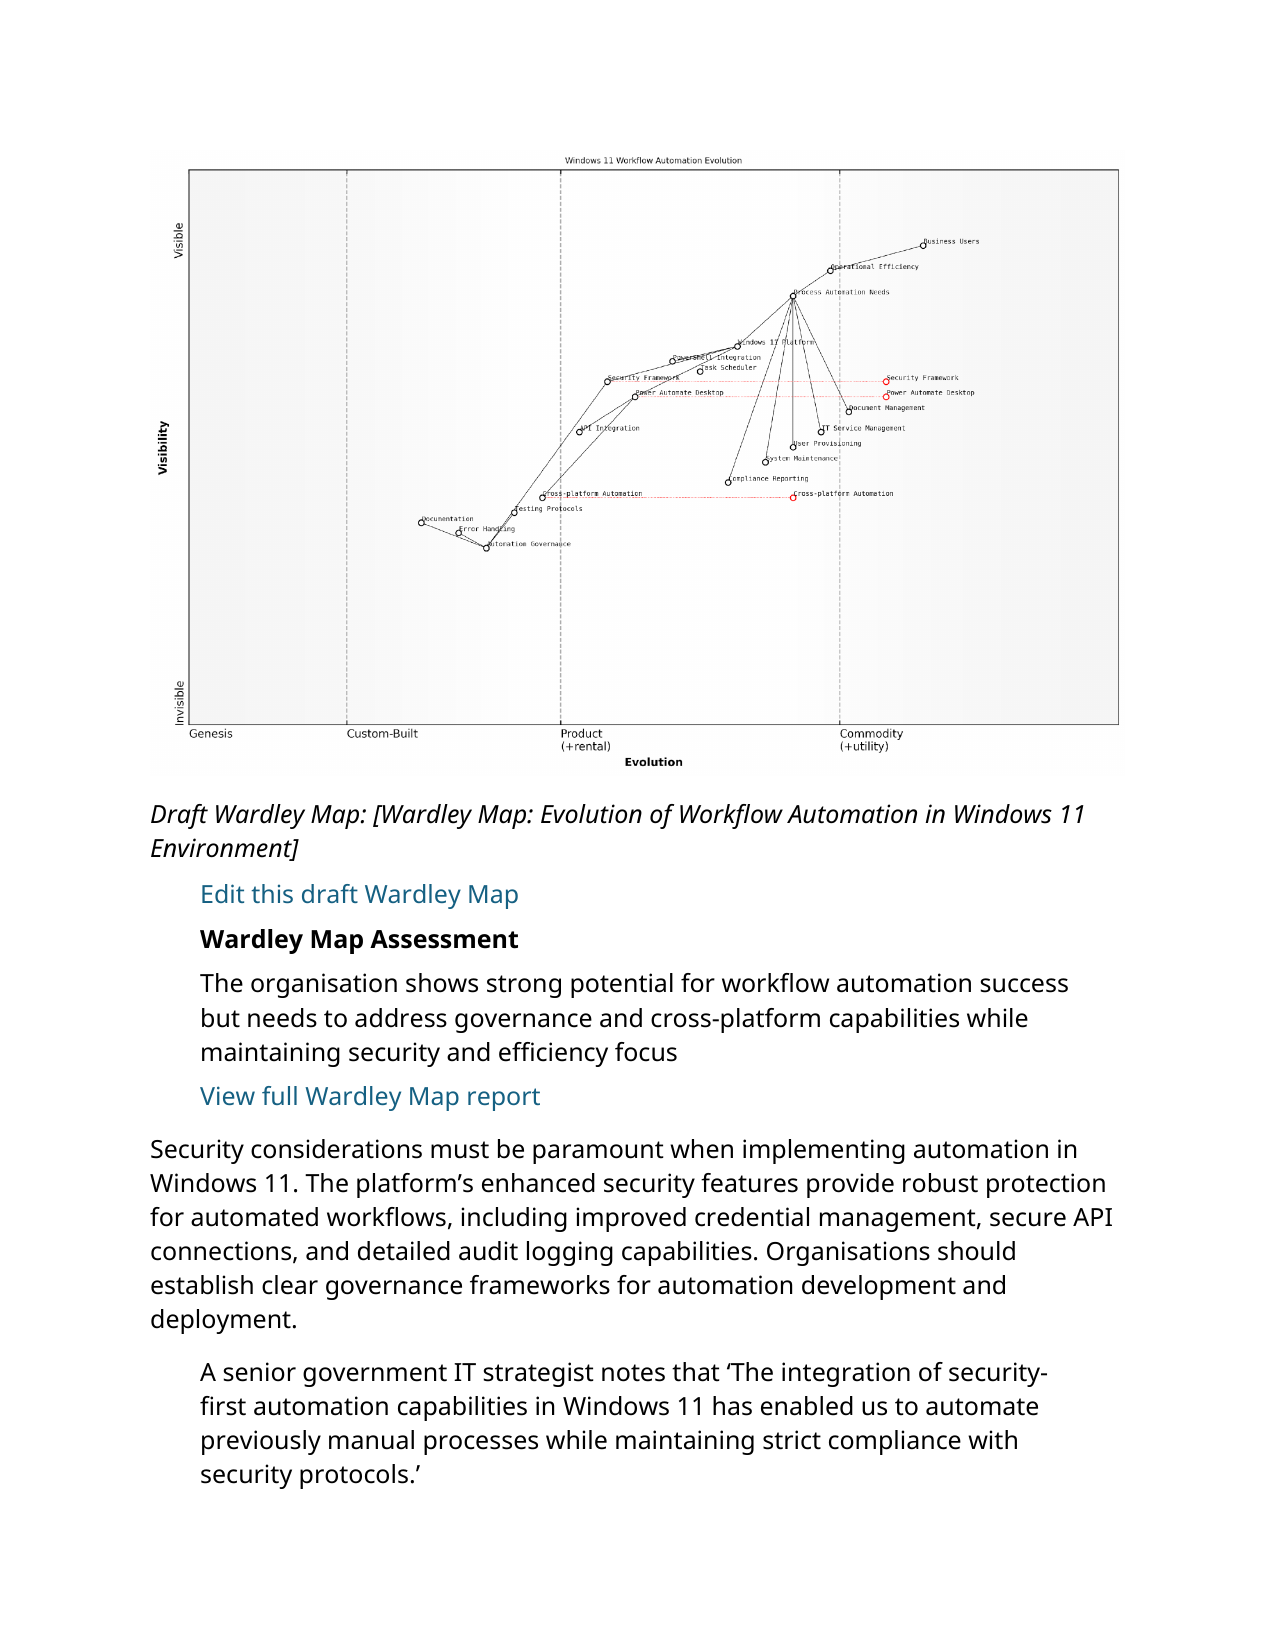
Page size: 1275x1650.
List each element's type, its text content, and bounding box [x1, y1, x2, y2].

text Wardley Map Assessment [200, 922, 1075, 956]
text Security considerations must be paramount when implementing automation in Windows 11. The platform’s enhanced security features provide robust protection for automated workflows, including improved credential management, secure API connections, and detailed audit logging capabilities. Organisations should establish clear governance frameworks for automation development and deployment. [150, 1132, 1125, 1336]
text Draft Wardley Map: [Wardley Map: Evolution of Workflow Automation in Windows 11 Environment] [150, 797, 1125, 865]
text Edit this draft Wardley Map [200, 877, 1075, 911]
text The organisation shows strong potential for workflow automation success but needs to address governance and cross-platform capabilities while maintaining security and efficiency focus [200, 966, 1075, 1068]
text View full Wardley Map report [200, 1079, 1075, 1113]
text A senior government IT strategist notes that ‘The integration of security-first automation capabilities in Windows 11 has enabled us to automate previously manual processes while maintaining strict compliance with security protocols.’ [200, 1355, 1075, 1491]
picture [150, 150, 1125, 776]
